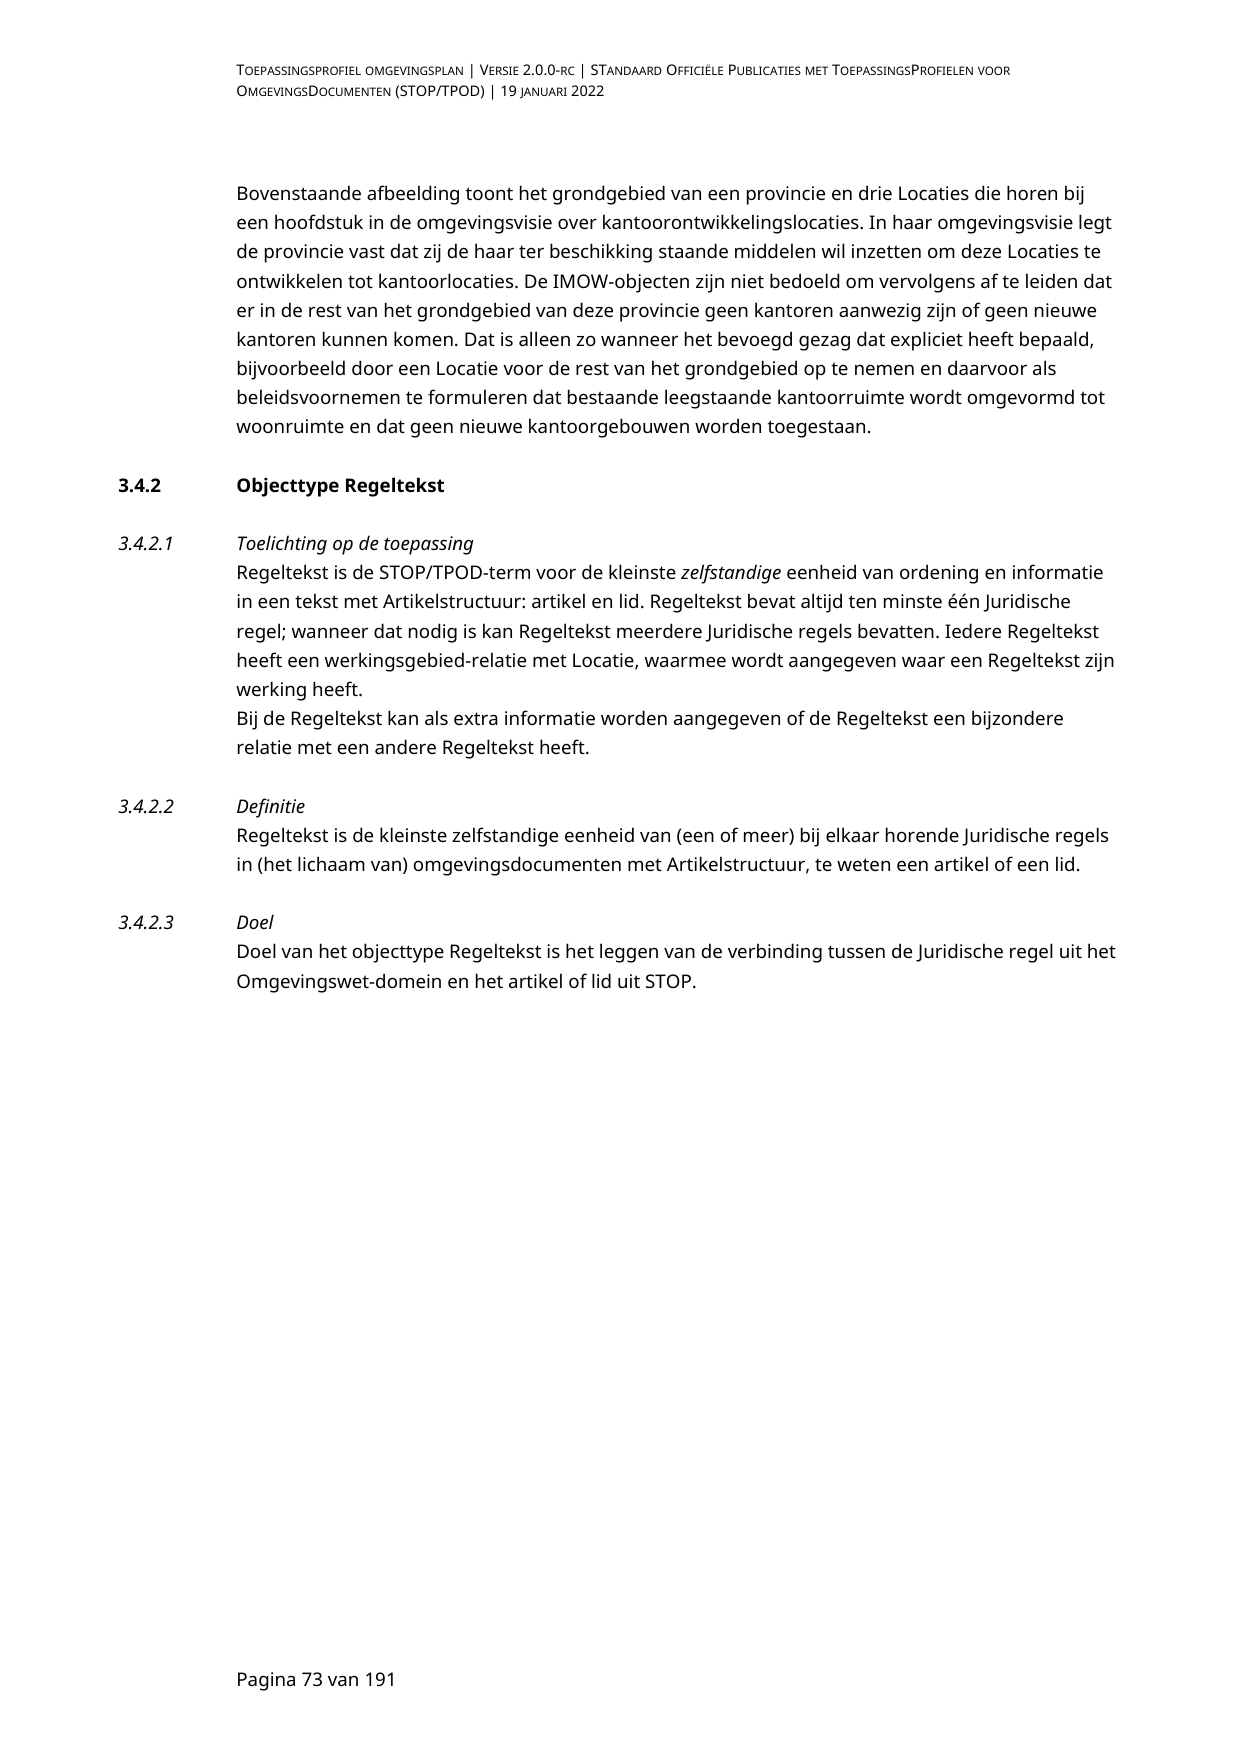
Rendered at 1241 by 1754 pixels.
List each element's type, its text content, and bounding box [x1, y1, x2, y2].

text Doel van het objecttype Regeltekst is het leggen van de verbinding tussen de Juridische regel uit het Omgevingswet-domein en het artikel of lid uit STOP. [236, 936, 1122, 994]
text Regeltekst is de kleinste zelfstandige eenheid van (een of meer) bij elkaar horende Juridische regels in (het lichaam van) omgevingsdocumenten met Artikelstructuur, te weten een artikel of een lid. [236, 819, 1122, 877]
subtitle Definitie [118, 790, 1122, 819]
subtitle Objecttype Regeltekst [118, 469, 1122, 498]
text Regeltekst is de STOP/TPOD-term voor de kleinste zelfstandige eenheid van ordening en informatie in een tekst met Artikelstructuur: artikel en lid. Regeltekst bevat altijd ten minste één Juridische regel; wanneer dat nodig is kan Regeltekst meerdere Juridische regels bevatten. Iedere Regeltekst heeft een werkingsgebied-relatie met Locatie, waarmee wordt aangegeven waar een Regeltekst zijn werking heeft. [236, 556, 1122, 702]
subtitle Doel [118, 906, 1122, 936]
text Bij de Regeltekst kan als extra informatie worden aangegeven of de Regeltekst een bijzondere relatie met een andere Regeltekst heeft. [236, 702, 1122, 761]
text Bovenstaande afbeelding toont het grondgebied van een provincie en drie Locaties die horen bij een hoofdstuk in de omgevingsvisie over kantoorontwikkelingslocaties. In haar omgevingsvisie legt de provincie vast dat zij de haar ter beschikking staande middelen wil inzetten om deze Locaties te ontwikkelen tot kantoorlocaties. De IMOW-objecten zijn niet bedoeld om vervolgens af te leiden dat er in de rest van het grondgebied van deze provincie geen kantoren aanwezig zijn of geen nieuwe kantoren kunnen komen. Dat is alleen zo wanneer het bevoegd gezag dat expliciet heeft bepaald, bijvoorbeeld door een Locatie voor de rest van het grondgebied op te nemen en daarvoor als beleidsvoornemen te formuleren dat bestaande leegstaande kantoorruimte wordt omgevormd tot woonruimte en dat geen nieuwe kantoorgebouwen worden toegestaan. [236, 177, 1122, 440]
subtitle Toelichting op de toepassing [118, 527, 1122, 556]
